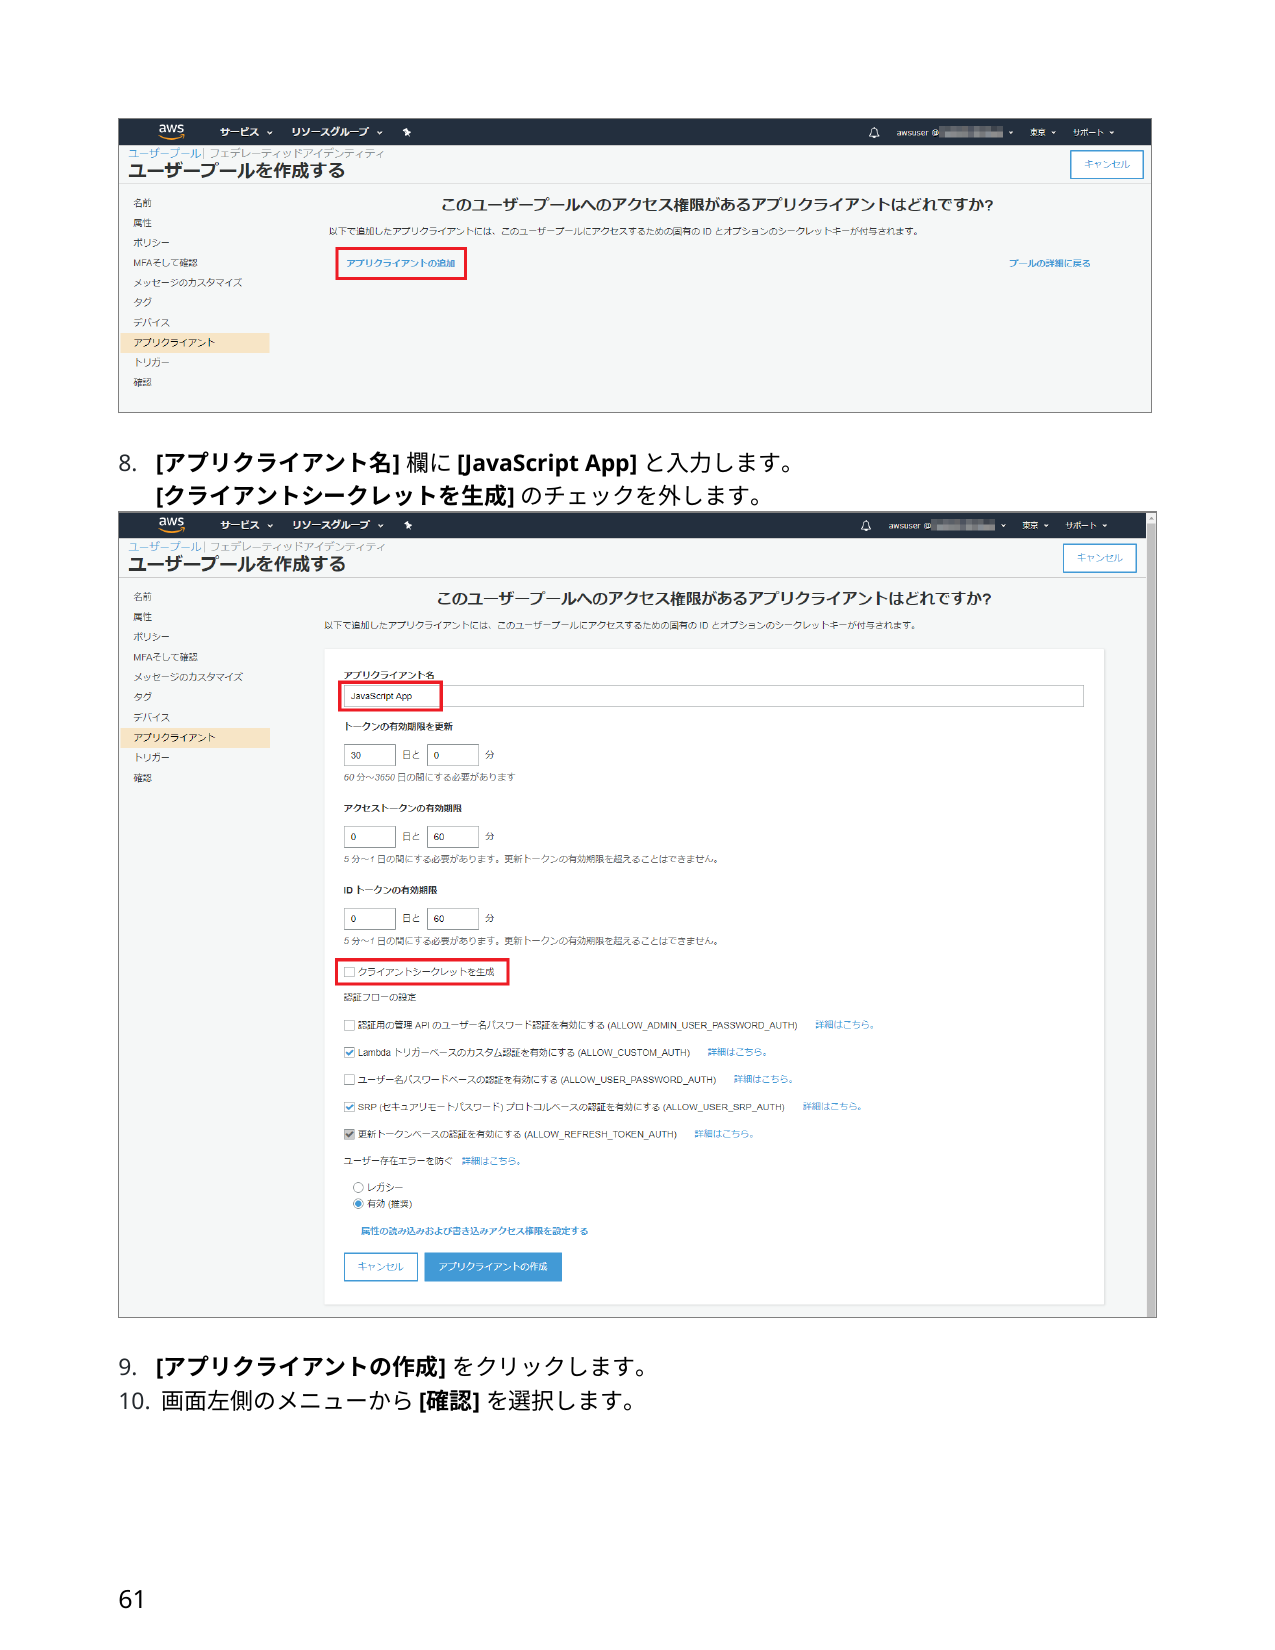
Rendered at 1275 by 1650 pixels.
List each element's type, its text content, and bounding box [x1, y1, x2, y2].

picture [119, 119, 1151, 412]
list [クライアントシークレットを生成] のチェックを外します。 [156, 478, 1157, 511]
picture [119, 513, 1156, 1317]
list [アプリクライアントの作成] をクリックします。 [118, 1349, 1157, 1382]
list 画面左側のメニューから [確認] を選択します。 [118, 1382, 1157, 1416]
list [アプリクライアント名] 欄に [JavaScript App] と入力します。 [118, 445, 1157, 478]
